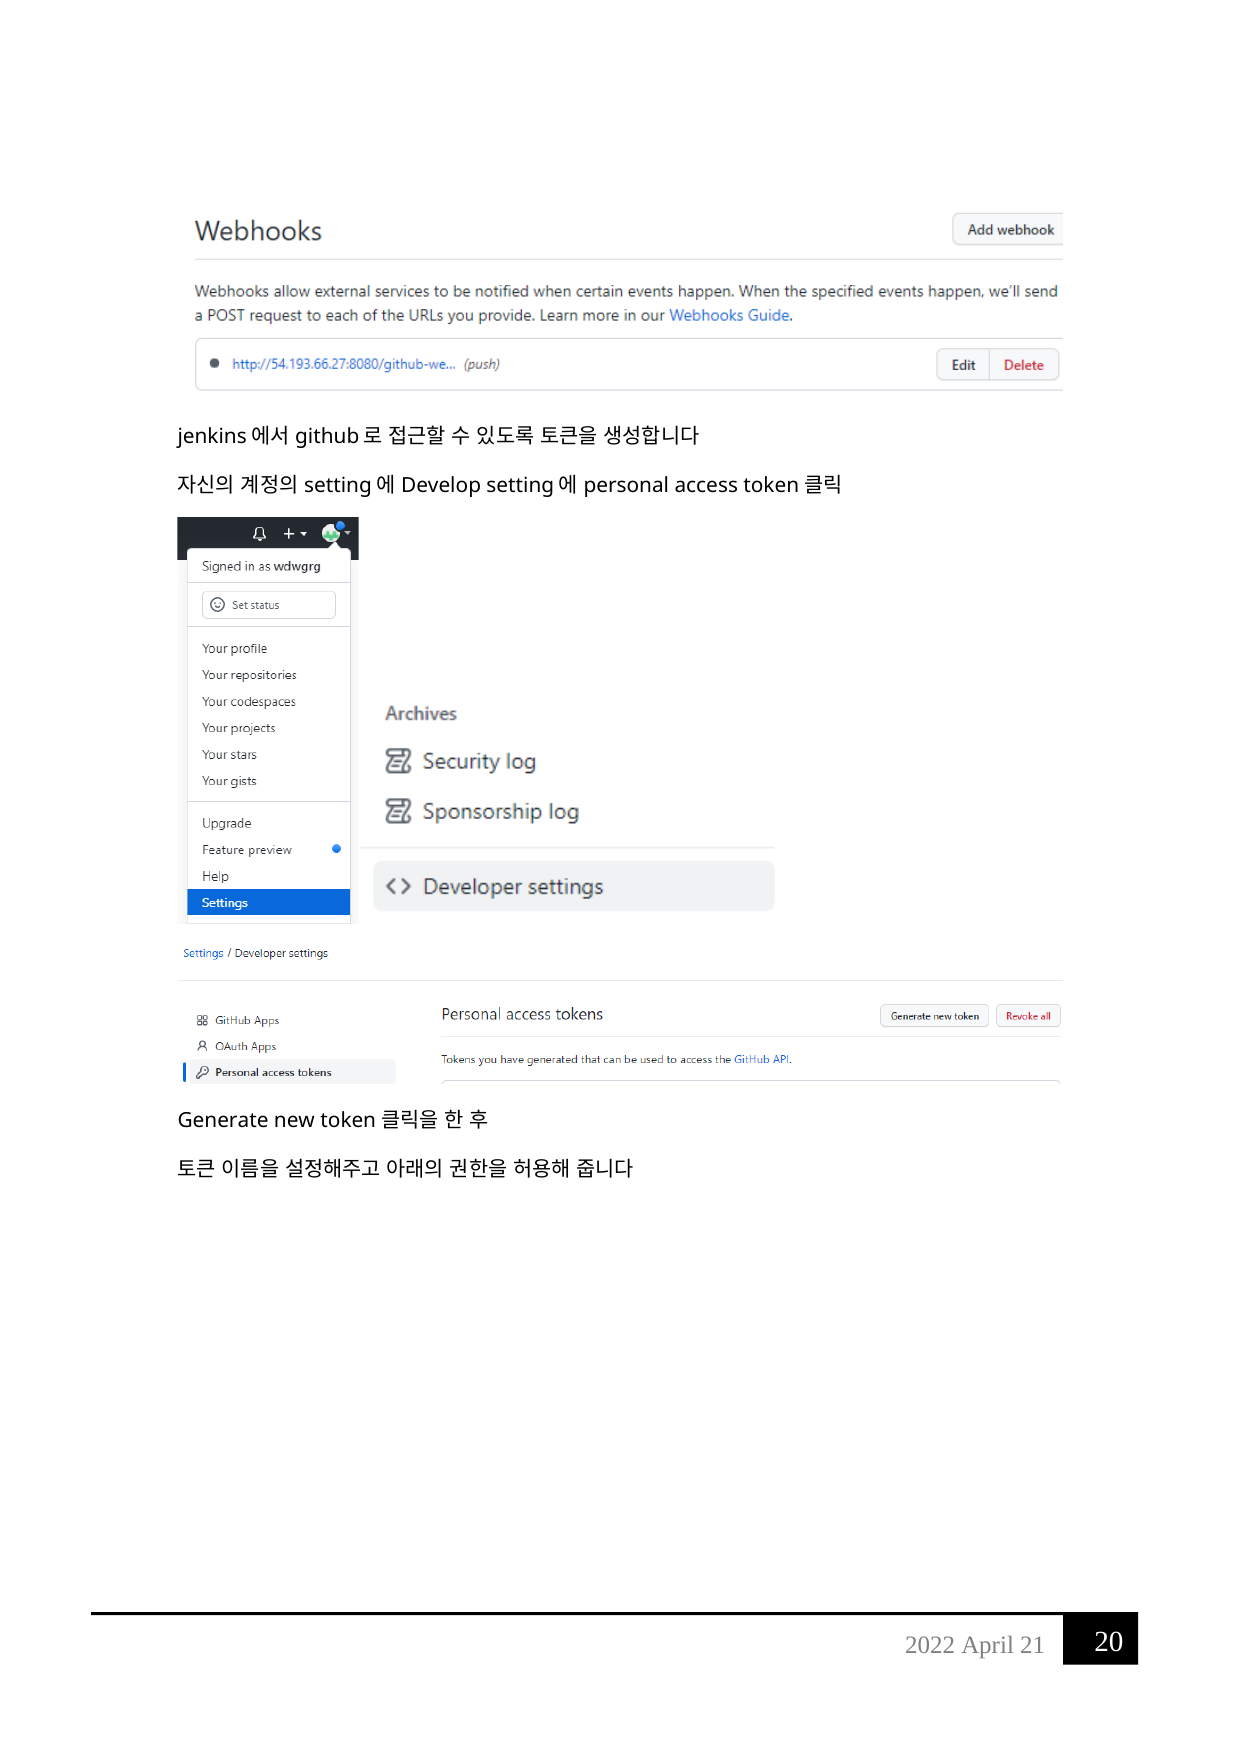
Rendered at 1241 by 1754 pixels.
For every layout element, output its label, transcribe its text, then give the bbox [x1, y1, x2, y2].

text 토큰 이름을 설정해주고 아래의 권한을 허용해 줍니다 [177, 1152, 1063, 1183]
text Generate new token 클릭을 한 후 [177, 1103, 1063, 1133]
text jenkins에서 github로 접근할 수 있도록 토큰을 생성합니다 [177, 419, 1063, 449]
picture [177, 206, 1063, 401]
picture [177, 943, 1063, 1084]
picture [177, 517, 775, 924]
text 자신의 계정의 setting에 Develop setting에 personal access token 클릭 [177, 468, 1063, 499]
